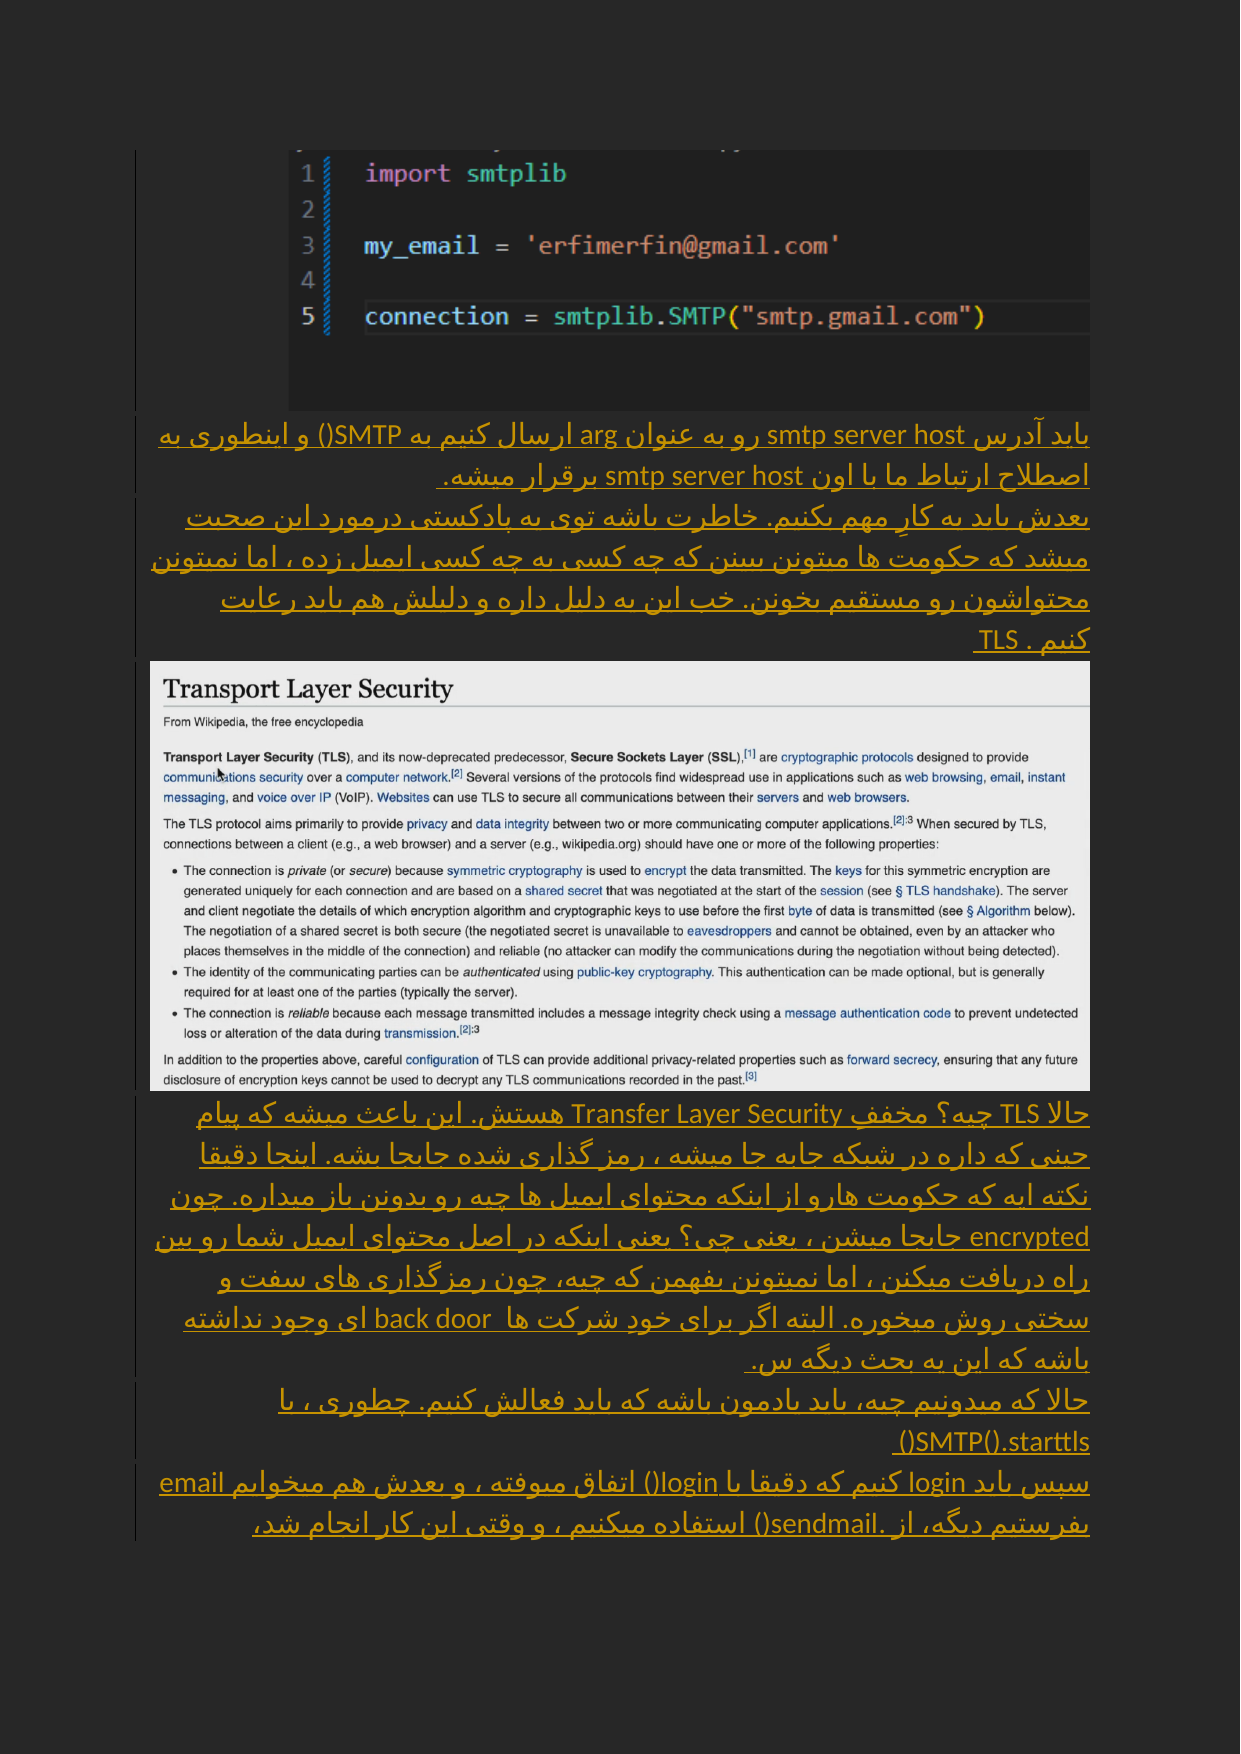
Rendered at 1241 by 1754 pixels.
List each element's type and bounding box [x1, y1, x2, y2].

picture [288, 150, 1090, 411]
picture [150, 661, 1090, 1091]
